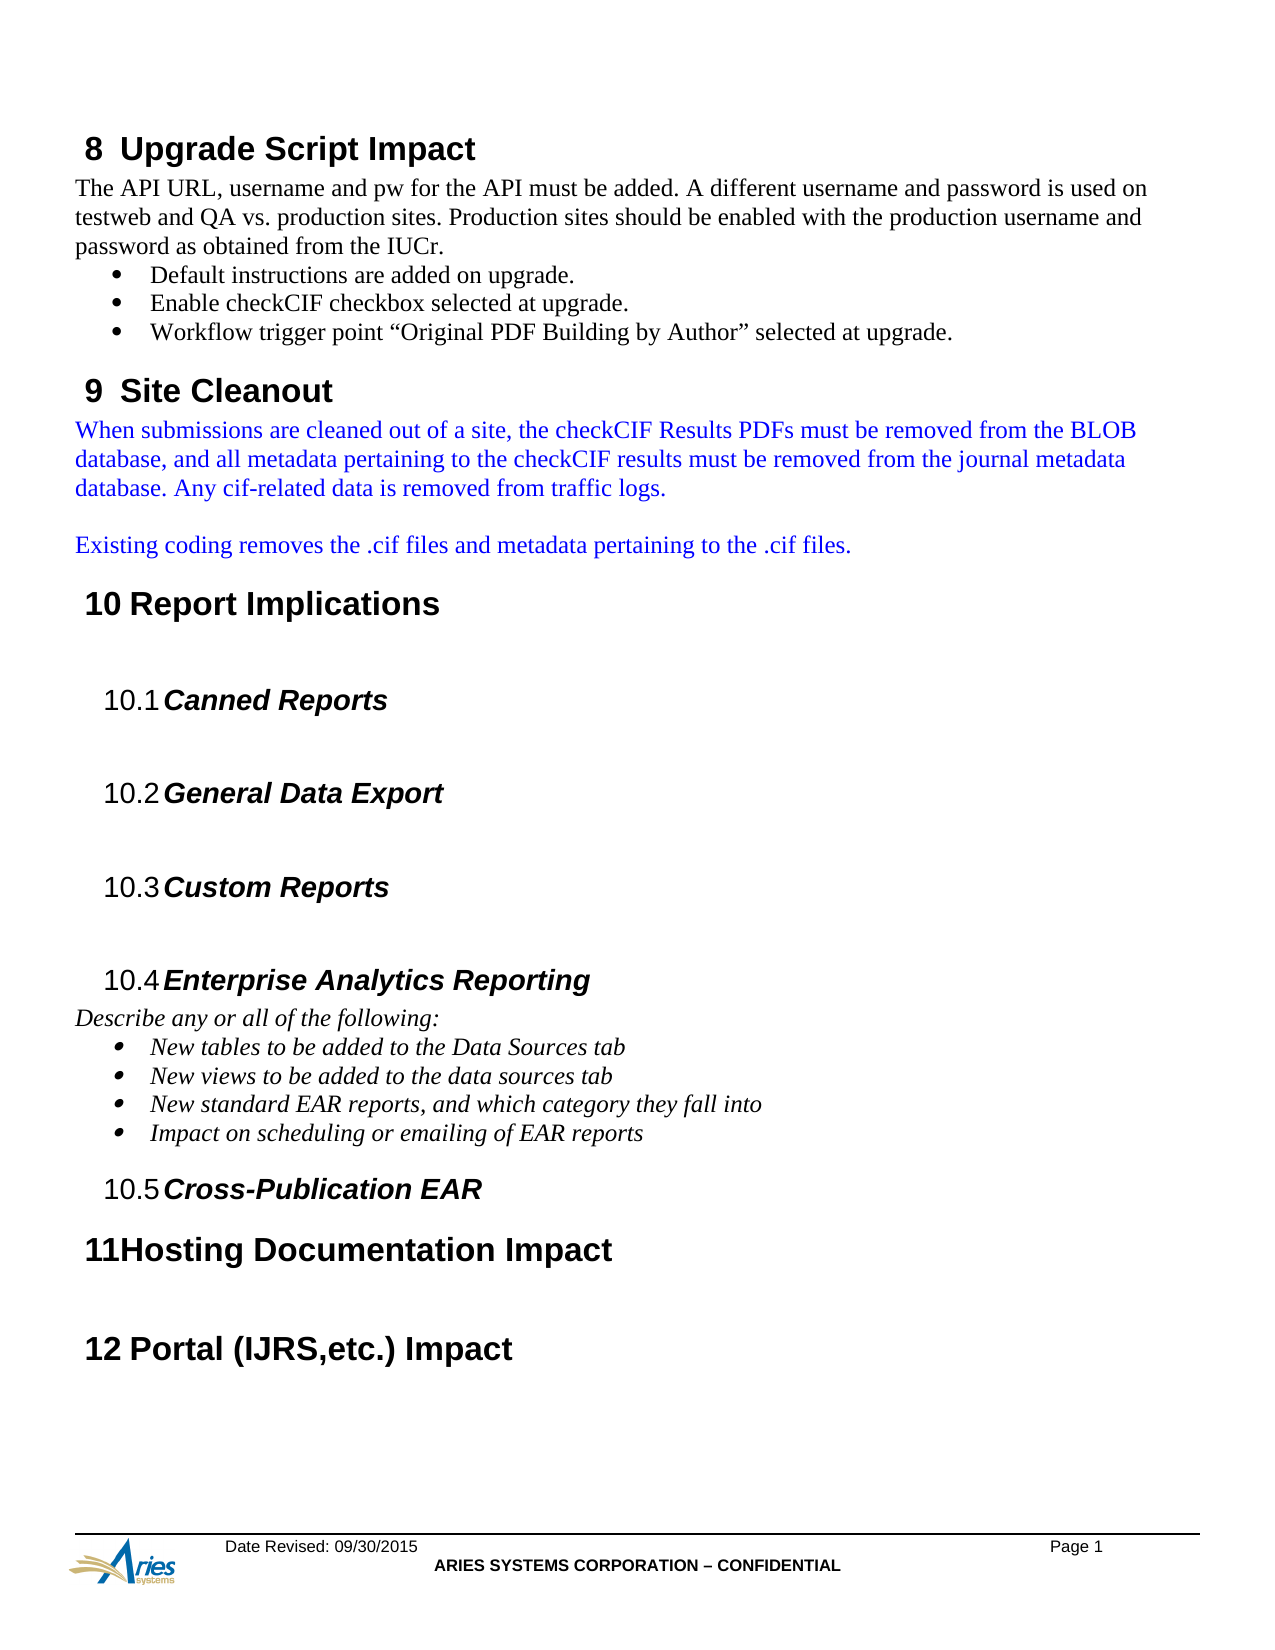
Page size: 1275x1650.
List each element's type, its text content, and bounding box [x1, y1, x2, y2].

list New standard EAR reports, and which category they fall into [112, 1089, 1200, 1118]
subtitle Canned Reports [103, 683, 1200, 716]
subtitle Cross-Publication EAR [103, 1172, 1200, 1206]
subtitle Report Implications [84, 584, 1200, 623]
picture [68, 1538, 175, 1585]
text The API URL, username and pw for the API must be added. A different username and password is used on testweb and QA vs. production sites. Production sites should be enabled with the production username and password as obtained from the IUCr. [75, 173, 1200, 260]
list Enable checkCIF checkbox selected at upgrade. [112, 288, 1200, 317]
subtitle Portal (IJRS,etc.) Impact [84, 1329, 1200, 1367]
list Workflow trigger point “Original PDF Building by Author” selected at upgrade. [112, 317, 1200, 346]
subtitle Site Cleanout [84, 371, 1200, 409]
subtitle Custom Reports [103, 870, 1200, 903]
list New views to be added to the data sources tab [112, 1061, 1200, 1089]
list Impact on scheduling or emailing of EAR reports [112, 1118, 1200, 1147]
subtitle General Data Export [103, 776, 1200, 810]
text When submissions are cleaned out of a site, the checkCIF Results PDFs must be removed from the BLOB database, and all metadata pertaining to the checkCIF results must be removed from the journal metadata database. Any cif-related data is removed from traffic logs. [75, 416, 1200, 502]
subtitle Hosting Documentation Impact [84, 1231, 1200, 1269]
text Describe any or all of the following: [75, 1003, 1200, 1032]
list New tables to be added to the Data Sources tab [112, 1032, 1200, 1061]
subtitle Enterprise Analytics Reporting [103, 963, 1200, 997]
list Default instructions are added on upgrade. [112, 260, 1200, 288]
text Existing coding removes the .cif files and metadata pertaining to the .cif files. [75, 531, 1200, 559]
subtitle Upgrade Script Impact [84, 129, 1200, 167]
